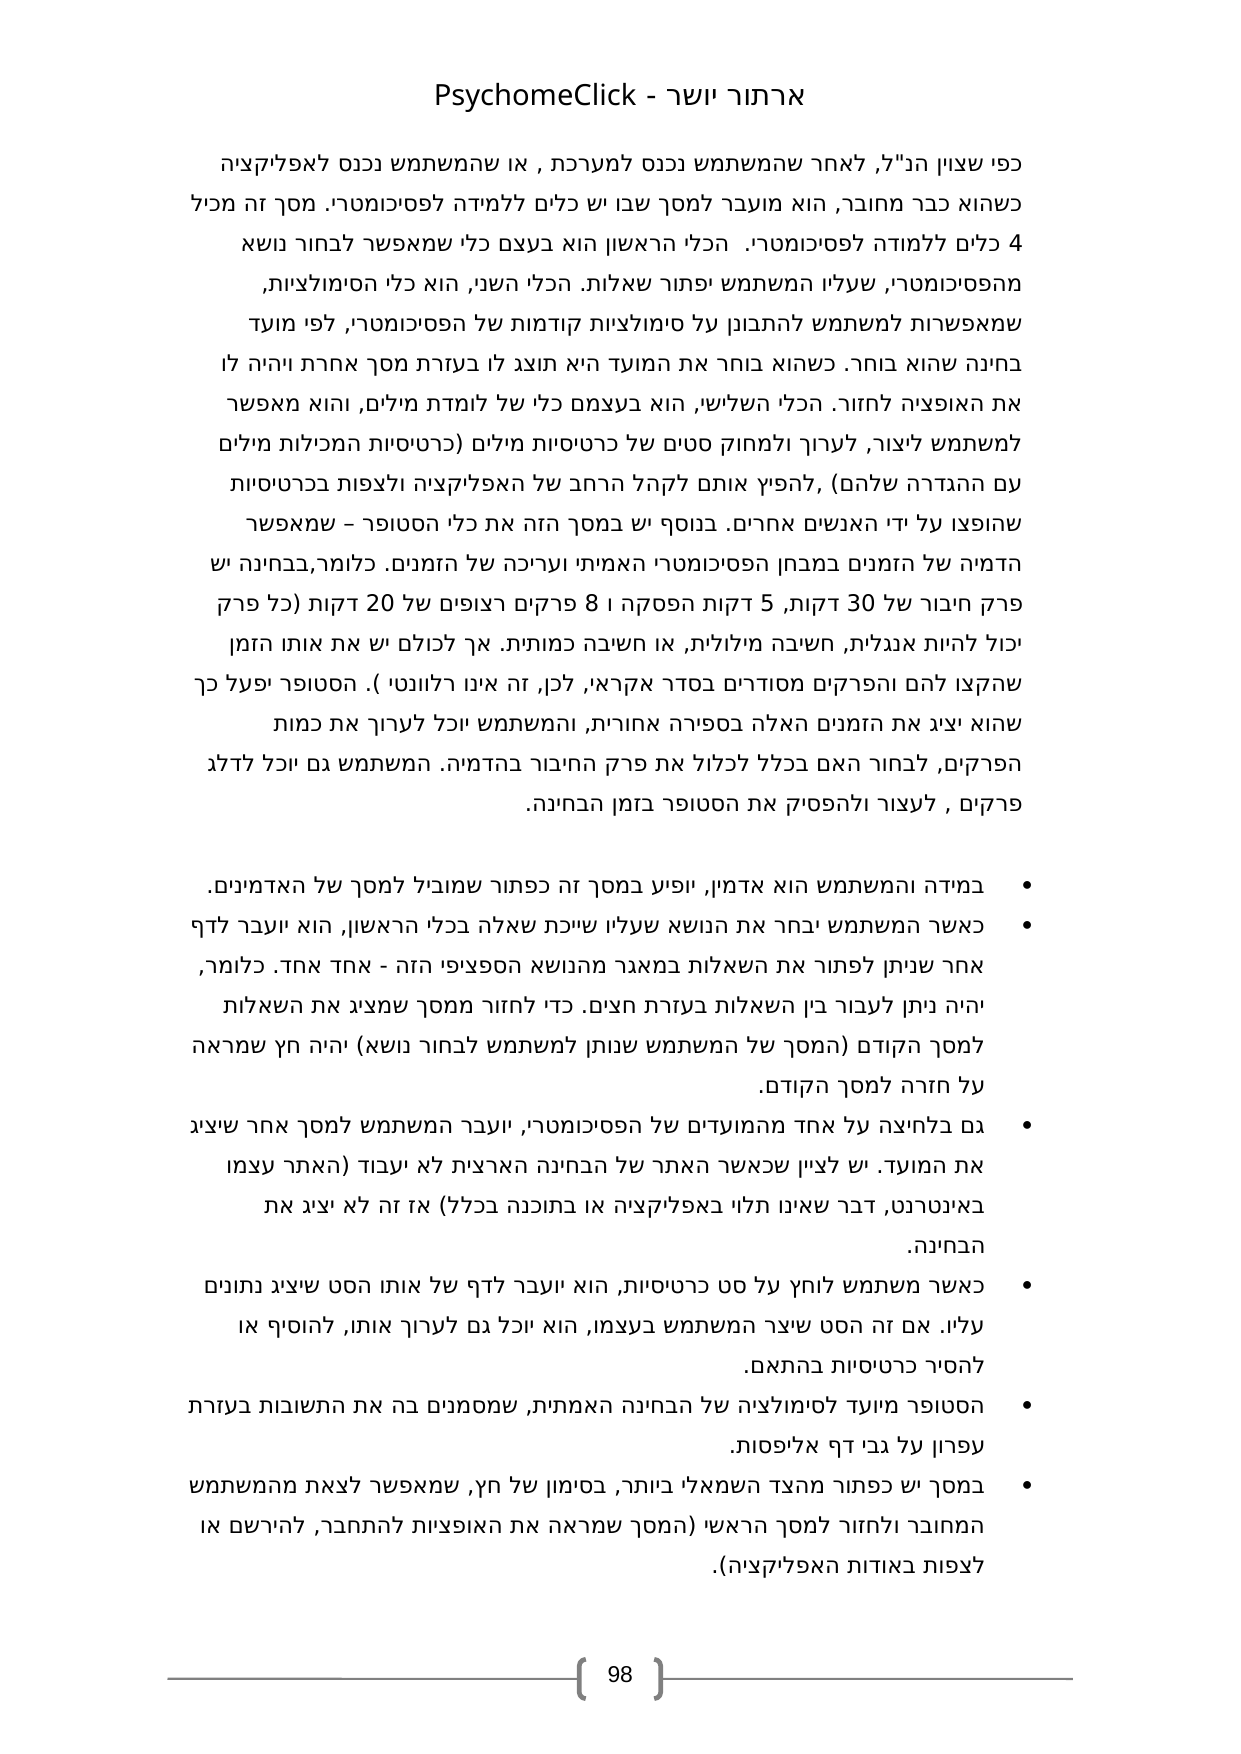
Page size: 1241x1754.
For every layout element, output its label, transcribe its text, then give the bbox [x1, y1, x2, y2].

list הסטופר מיועד לסימולציה של הבחינה האמתית, שמסמנים בה את התשובות בעזרת עפרון על גבי דף אליפסות. [187, 1392, 1023, 1459]
list במידה והמשתמש הוא אדמין, יופיע במסך זה כפתור שמוביל למסך של האדמינים. [187, 872, 1023, 899]
text כפי שצוין הנ"ל, לאחר שהמשתמש נכנס למערכת , או שהמשתמש נכנס לאפליקציה כשהוא כבר מחובר, הוא מועבר למסך שבו יש כלים ללמידה לפסיכומטרי. מסך זה מכיל 4 כלים ללמודה לפסיכומטרי. הכלי הראשון הוא בעצם כלי שמאפשר לבחור נושא מהפסיכומטרי, שעליו המשתמש יפתור שאלות. הכלי השני, הוא כלי הסימולציות, שמאפשרות למשתמש להתבונן על סימולציות קודמות של הפסיכומטרי, לפי מועד בחינה שהוא בוחר. כשהוא בוחר את המועד היא תוצג לו בעזרת מסך אחרת ויהיה לו את האופציה לחזור. הכלי השלישי, הוא בעצמם כלי של לומדת מילים, והוא מאפשר למשתמש ליצור, לערוך ולמחוק סטים של כרטיסיות מילים (כרטיסיות המכילות מילים עם ההגדרה שלהם) ,להפיץ אותם לקהל הרחב של האפליקציה ולצפות בכרטיסיות שהופצו על ידי האנשים אחרים. בנוסף יש במסך הזה את כלי הסטופר – שמאפשר הדמיה של הזמנים במבחן הפסיכומטרי האמיתי ועריכה של הזמנים. כלומר,בבחינה יש פרק חיבור של 30 דקות, 5 דקות הפסקה ו 8 פרקים רצופים של 20 דקות (כל פרק יכול להיות אנגלית, חשיבה מילולית, או חשיבה כמותית. אך לכולם יש את אותו הזמן שהקצו להם והפרקים מסודרים בסדר אקראי, לכן, זה אינו רלוונטי ). הסטופר יפעל כך שהוא יציג את הזמנים האלה בספירה אחורית, והמשתמש יוכל לערוך את כמות הפרקים, לבחור האם בכלל לכלול את פרק החיבור בהדמיה. המשתמש גם יוכל לדלג פרקים , לעצור ולהפסיק את הסטופר בזמן הבחינה. [187, 150, 1023, 817]
list במסך יש כפתור מהצד השמאלי ביותר, בסימון של חץ, שמאפשר לצאת מהמשתמש המחובר ולחזור למסך הראשי (המסך שמראה את האופציות להתחבר, להירשם או לצפות באודות האפליקציה). [187, 1472, 1023, 1579]
list כאשר משתמש לוחץ על סט כרטיסיות, הוא יועבר לדף של אותו הסט שיציג נתונים עליו. אם זה הסט שיצר המשתמש בעצמו, הוא יוכל גם לערוך אותו, להוסיף או להסיר כרטיסיות בהתאם. [187, 1272, 1023, 1379]
list גם בלחיצה על אחד מהמועדים של הפסיכומטרי, יועבר המשתמש למסך אחר שיציג את המועד. יש לציין שכאשר האתר של הבחינה הארצית לא יעבוד (האתר עצמו באינטרנט, דבר שאינו תלוי באפליקציה או בתוכנה בכלל) אז זה לא יציג את הבחינה. [187, 1112, 1023, 1259]
list כאשר המשתמש יבחר את הנושא שעליו שייכת שאלה בכלי הראשון, הוא יועבר לדף אחר שניתן לפתור את השאלות במאגר מהנושא הספציפי הזה - אחד אחד. כלומר, יהיה ניתן לעבור בין השאלות בעזרת חצים. כדי לחזור ממסך שמציג את השאלות למסך הקודם (המסך של המשתמש שנותן למשתמש לבחור נושא) יהיה חץ שמראה על חזרה למסך הקודם. [187, 912, 1023, 1099]
